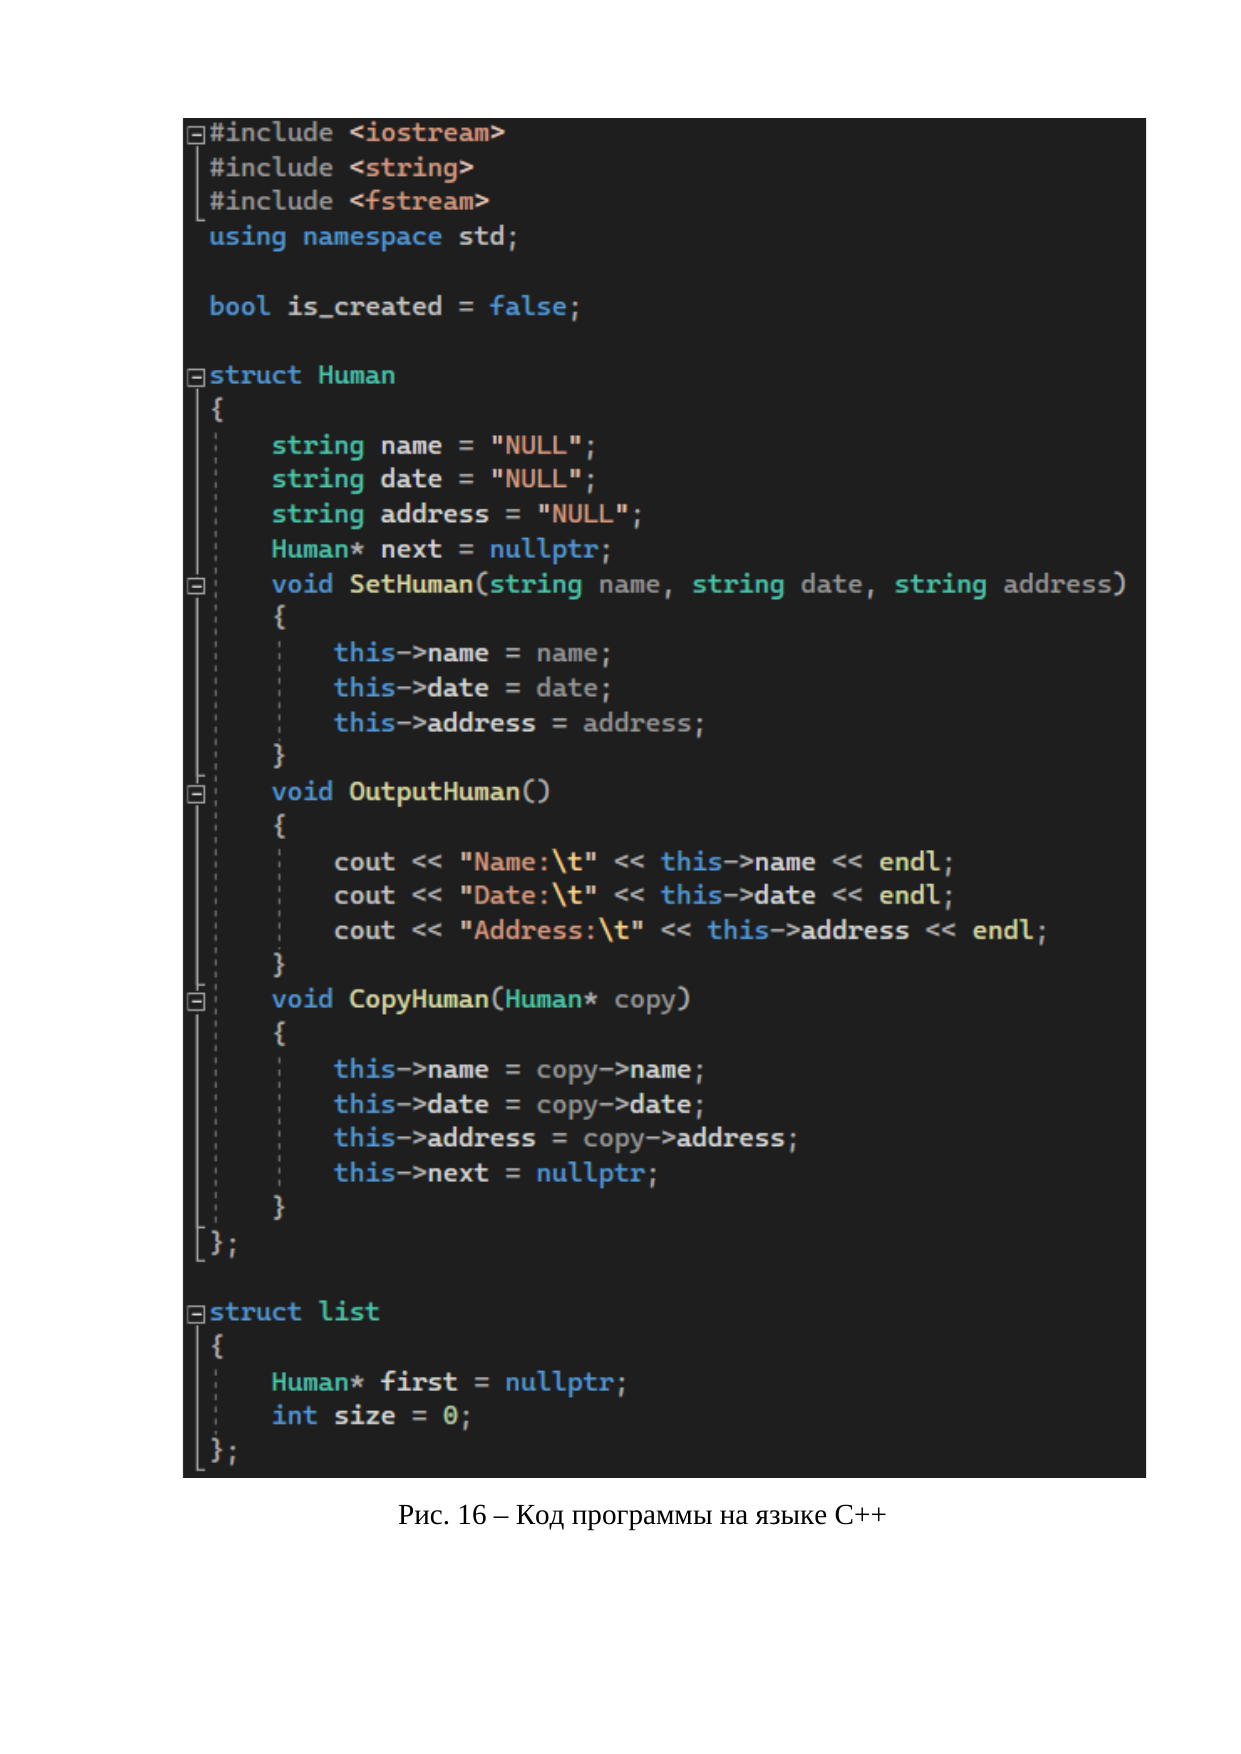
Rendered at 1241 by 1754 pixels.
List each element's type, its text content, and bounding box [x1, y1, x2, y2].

text Рис. 16 – Код программы на языке С++ [148, 1497, 1137, 1530]
picture [182, 118, 1147, 1478]
